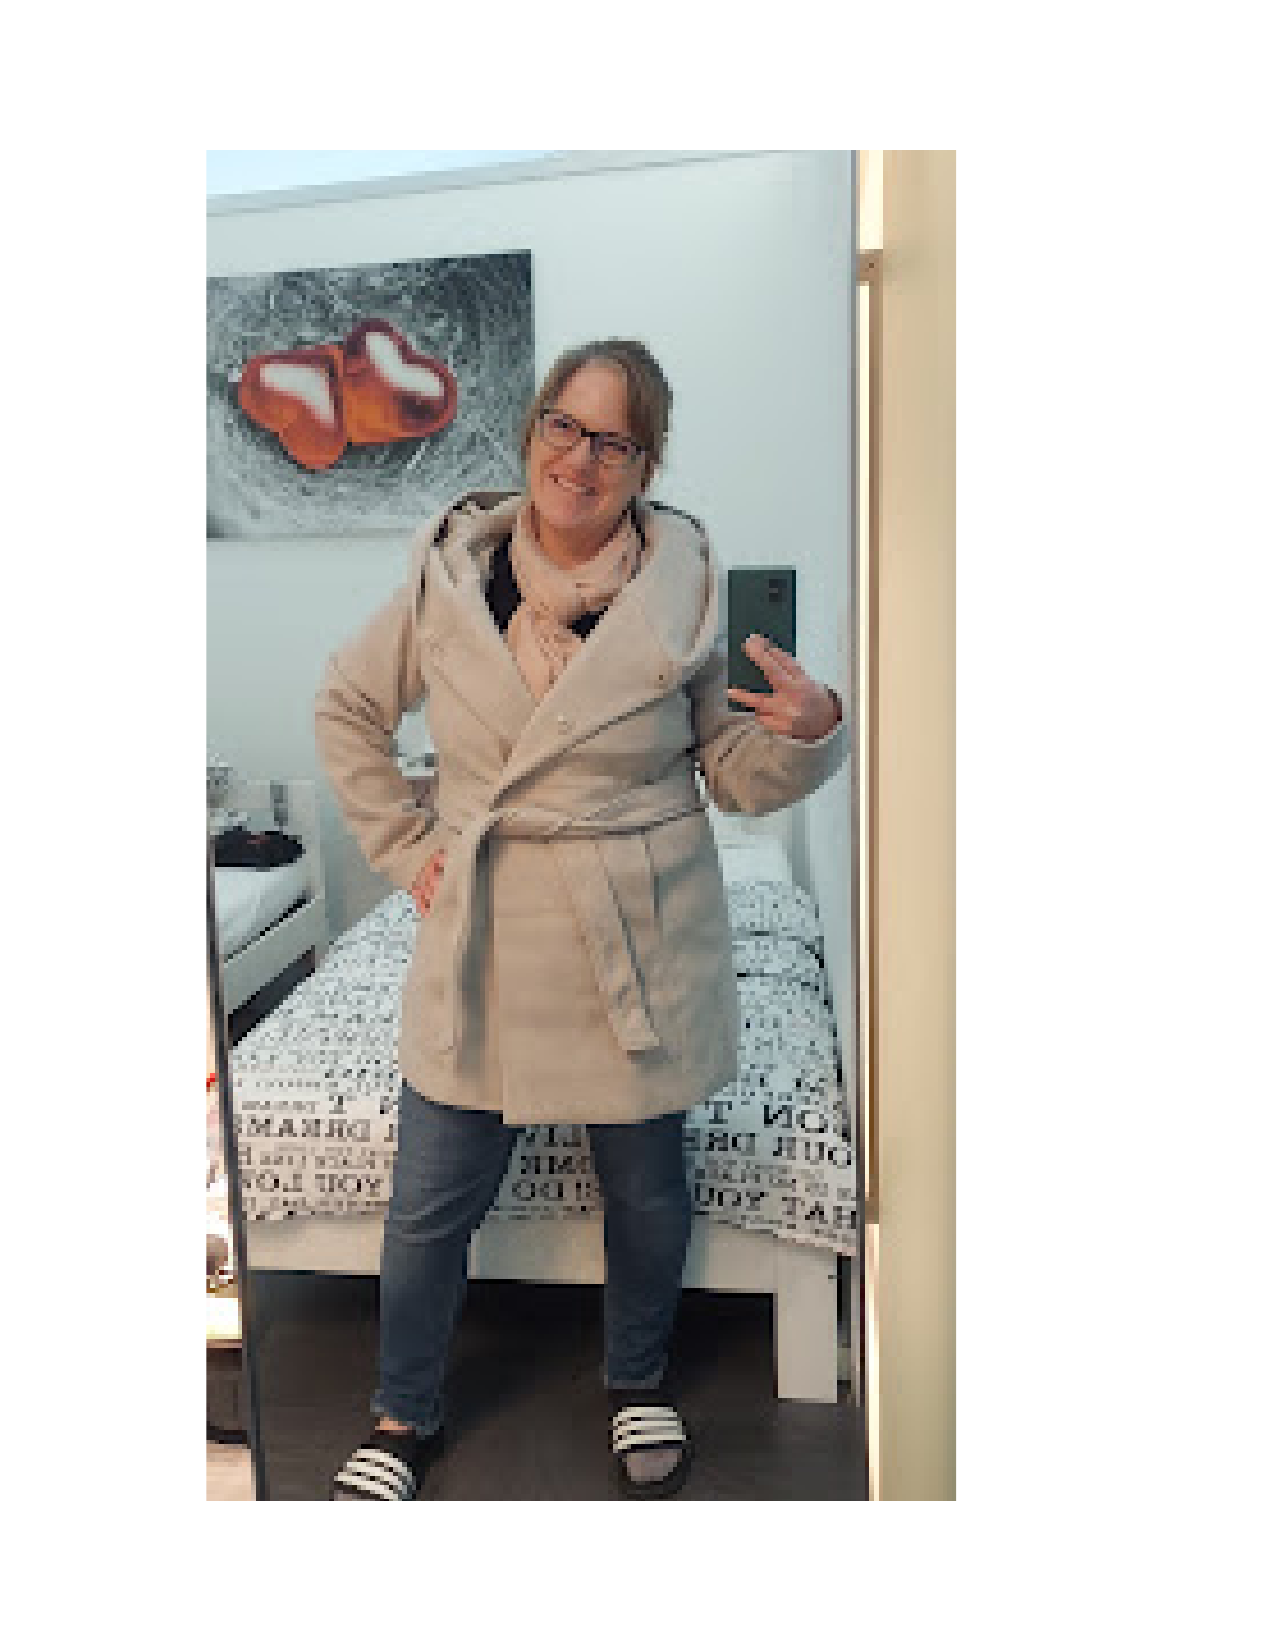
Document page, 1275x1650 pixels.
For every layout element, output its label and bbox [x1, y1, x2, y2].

picture [206, 150, 957, 1501]
